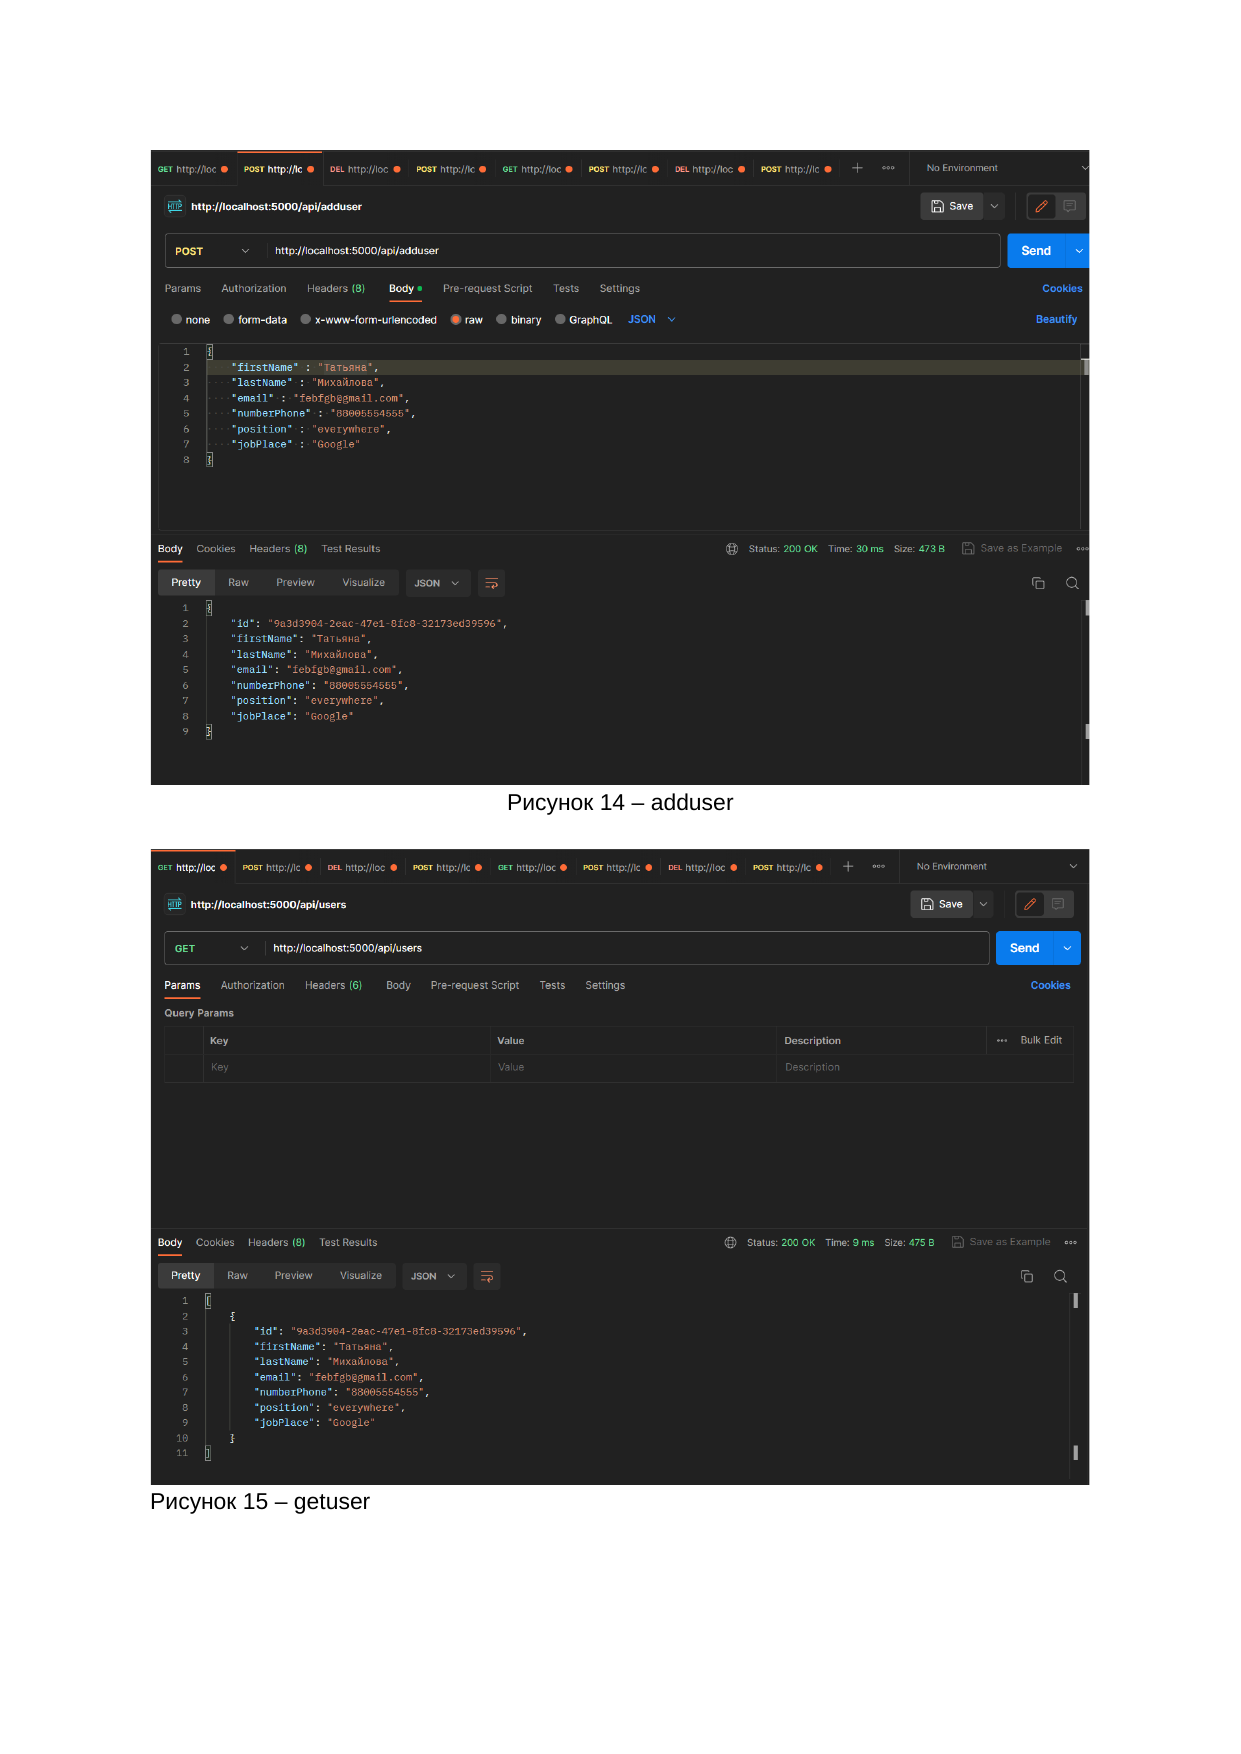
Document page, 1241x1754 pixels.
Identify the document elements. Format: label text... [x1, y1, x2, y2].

picture [150, 150, 1090, 785]
text Рисунок 14 – adduser [150, 789, 1090, 815]
text Рисунок 15 – getuser [150, 1488, 1090, 1514]
picture [150, 849, 1090, 1485]
